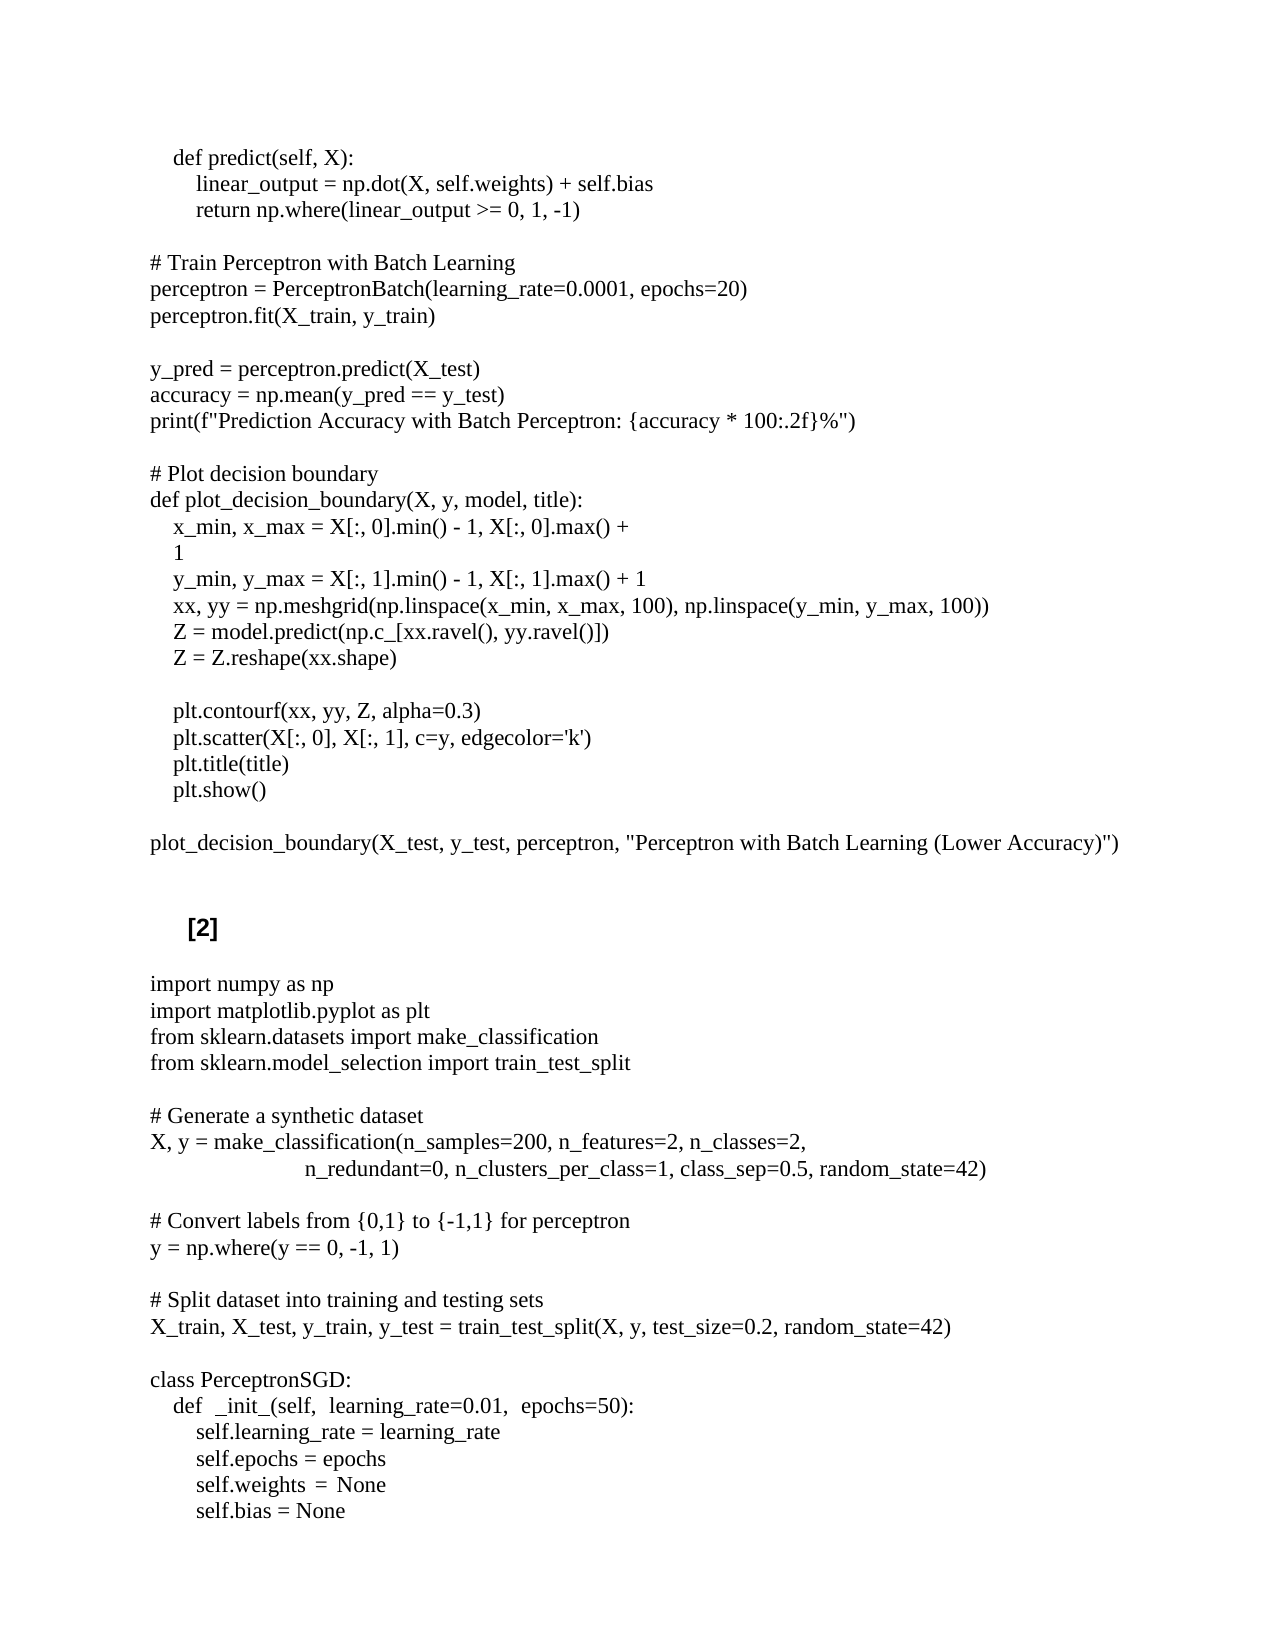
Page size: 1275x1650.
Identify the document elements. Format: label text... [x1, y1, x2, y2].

text plt.show() [173, 776, 1200, 803]
text perceptron = PerceptronBatch(learning_rate=0.0001, epochs=20) perceptron.fit(X_train, y_train) [150, 276, 815, 328]
text linear_output = np.dot(X, self.weights) + self.bias return np.where(linear_output >= 0, 1, -1) [196, 170, 668, 223]
text # Plot decision boundary [150, 460, 1200, 486]
text X_train, X_test, y_train, y_test = train_test_split(X, y, test_size=0.2, random_state=42) [150, 1313, 1200, 1339]
text class PerceptronSGD: [150, 1366, 1200, 1392]
text y_pred = perceptron.predict(X_test) accuracy = np.mean(y_pred == y_test) [150, 354, 552, 407]
text from sklearn.datasets import make_classification from sklearn.model_selection import train_test_split [150, 1023, 635, 1076]
text self.epochs = epochs self.weights = None self.bias = None [196, 1445, 386, 1524]
text def plot_decision_boundary(X, y, model, title): x_min, x_max = X[:, 0].min() - 1, X[:, 0].max() + 1 [150, 486, 647, 565]
text # Split dataset into training and testing sets [150, 1287, 1200, 1313]
text n_redundant=0, n_clusters_per_class=1, class_sep=0.5, random_state=42) [304, 1155, 1200, 1181]
text # Train Perceptron with Batch Learning [150, 249, 1200, 276]
text # Convert labels from {0,1} to {-1,1} for perceptron y = np.where(y == 0, -1, 1) [150, 1207, 635, 1260]
text # Generate a synthetic dataset [150, 1102, 1200, 1128]
text def init (self, learning_rate=0.01, epochs=50): self.learning_rate = learning_rate [173, 1392, 635, 1445]
text plot_decision_boundary(X_test, y_test, perceptron, "Perceptron with Batch Learning (Lower Accuracy)") [150, 829, 1200, 855]
subtitle [2] [150, 913, 1200, 942]
text Z = Z.reshape(xx.shape) [173, 644, 1200, 671]
text def predict(self, X): [173, 144, 1200, 170]
text import matplotlib.pyplot as plt [150, 997, 1200, 1023]
text X, y = make_classification(n_samples=200, n_features=2, n_classes=2, [150, 1128, 1200, 1155]
text plt.contourf(xx, yy, Z, alpha=0.3) plt.scatter(X[:, 0], X[:, 1], c=y, edgecolor='k') plt.title(title) [173, 697, 605, 776]
text xx, yy = np.meshgrid(np.linspace(x_min, x_max, 100), np.linspace(y_min, y_max, 100)) Z = model.predict(np.c_[xx.ravel(), yy.ravel()]) [173, 592, 997, 644]
text import numpy as np [150, 970, 1200, 997]
text y_min, y_max = X[:, 1].min() - 1, X[:, 1].max() + 1 [173, 565, 1200, 592]
text print(f"Prediction Accuracy with Batch Perceptron: {accuracy * 100:.2f}%") [150, 407, 1200, 434]
